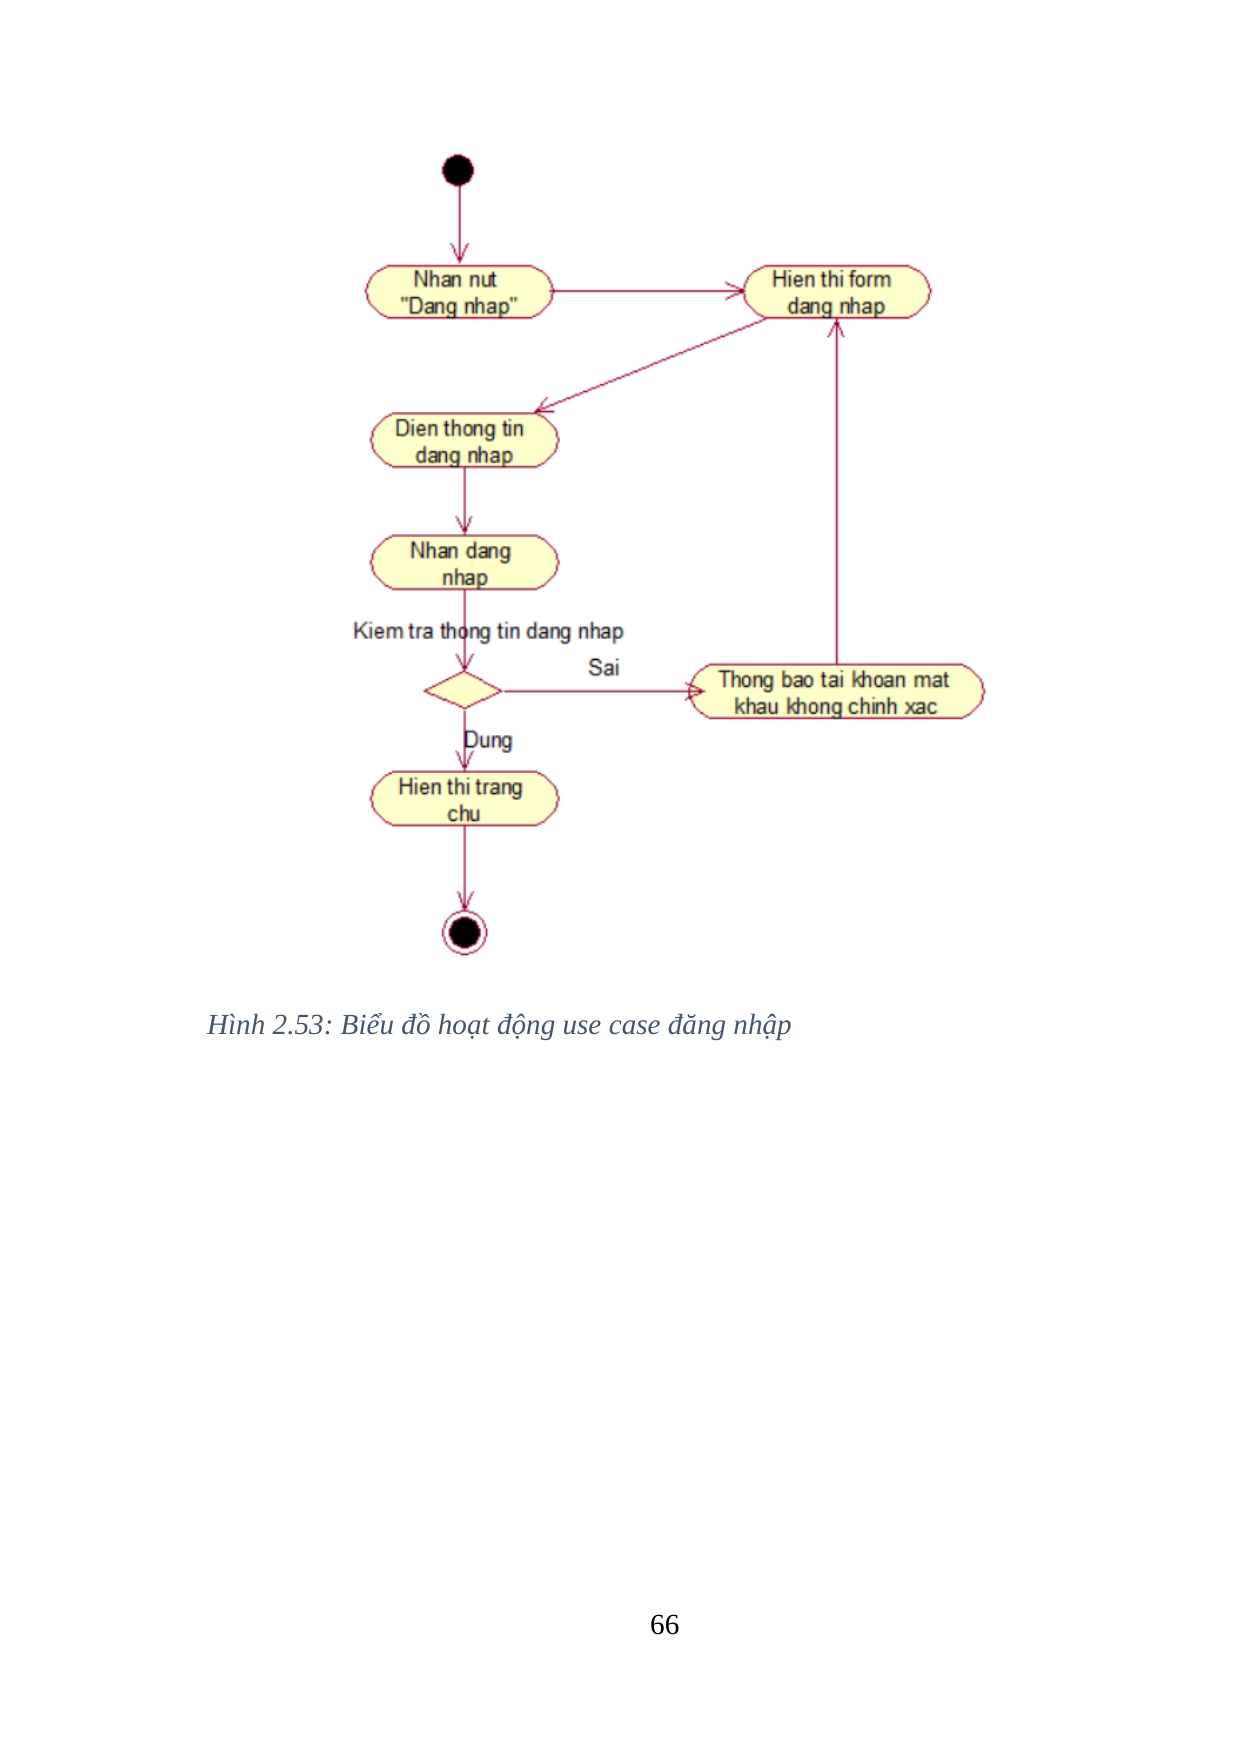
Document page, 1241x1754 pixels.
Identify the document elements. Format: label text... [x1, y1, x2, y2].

picture [206, 147, 1123, 970]
